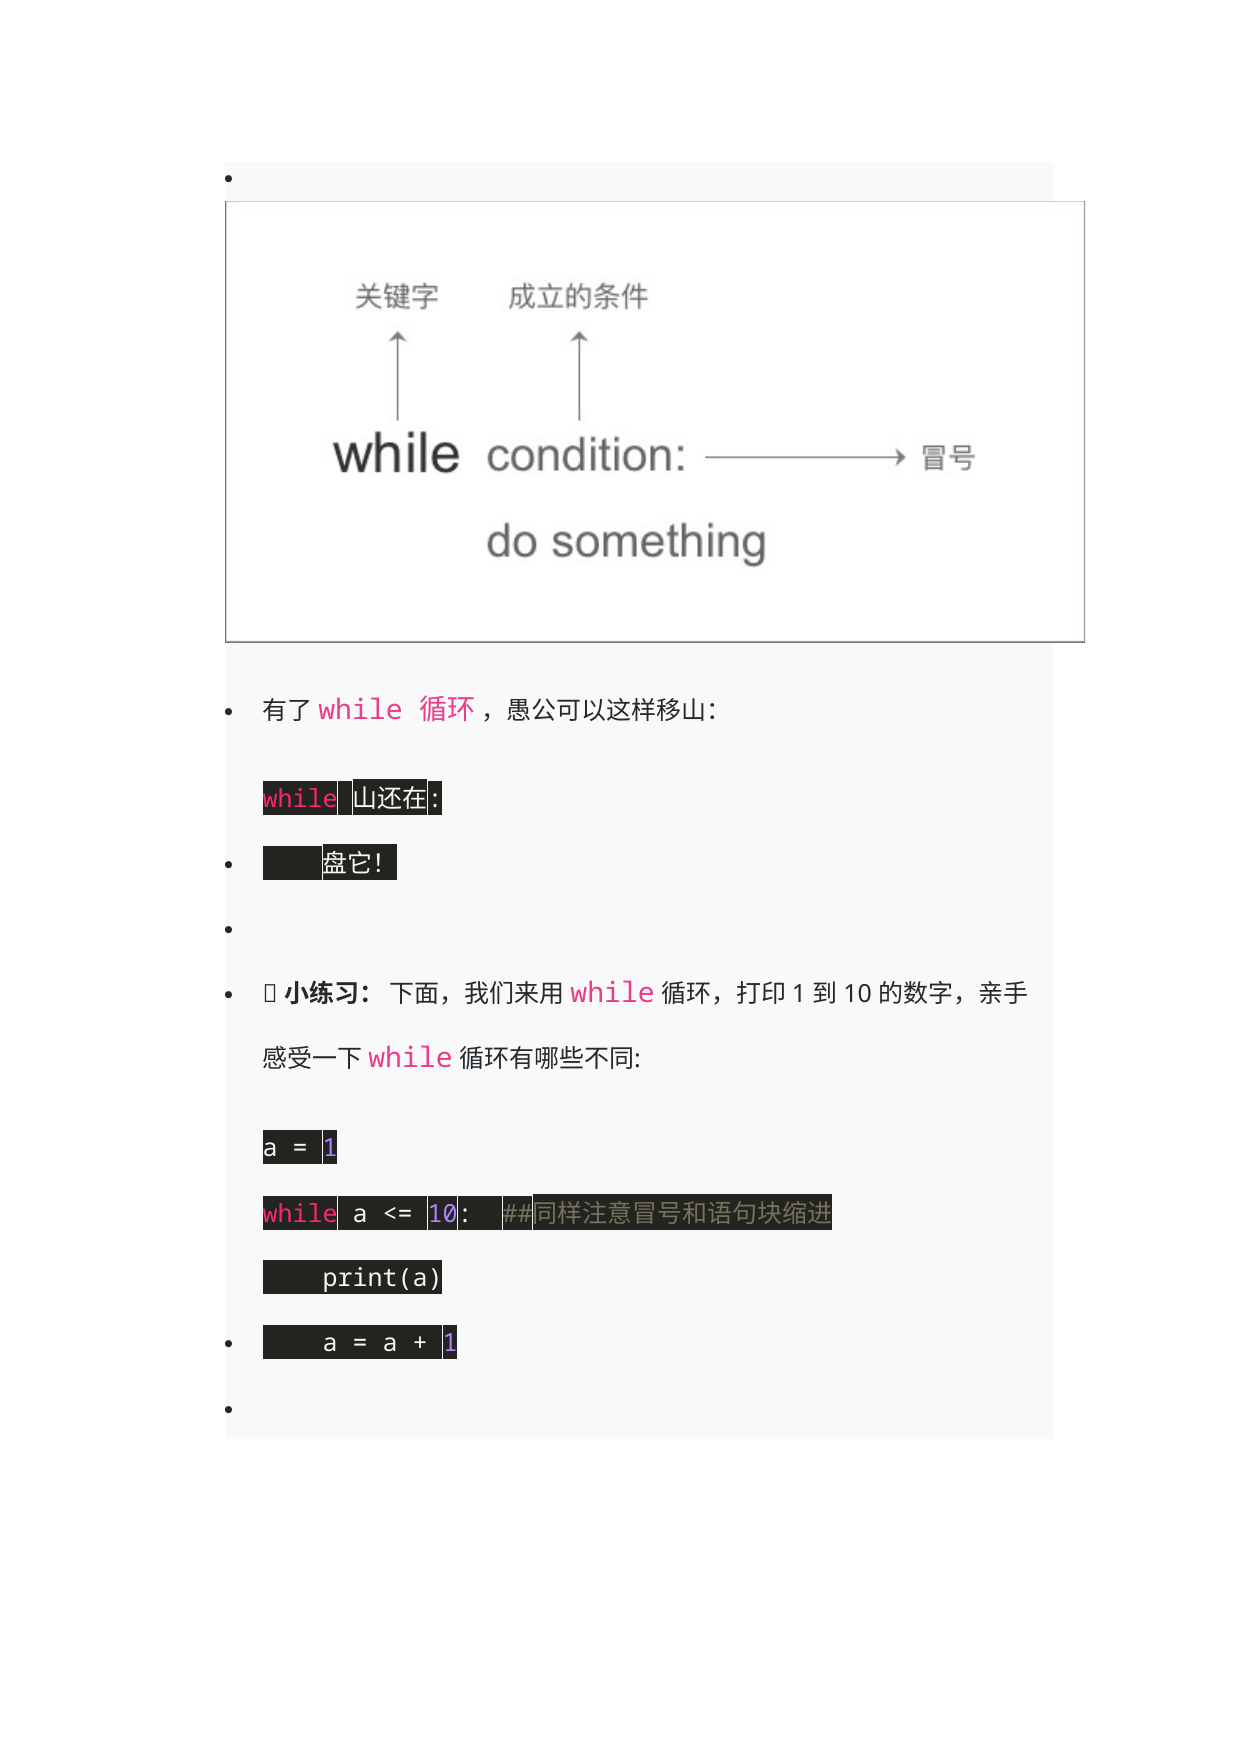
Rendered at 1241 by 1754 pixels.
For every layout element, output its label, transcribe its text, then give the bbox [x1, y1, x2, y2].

list 有了 while 循环 ，愚公可以这样移山： [225, 674, 1053, 739]
picture [225, 201, 1085, 643]
list while a <= 10: ##同样注意冒号和语句块缩进 [225, 1179, 1053, 1244]
list a = a + 1 [225, 1309, 1053, 1374]
list 🔥 小练习： 下面，我们来用 while 循环，打印 1 到 10 的数字，亲手感受一下 while 循环有哪些不同: [225, 959, 1053, 1089]
list print(a) [225, 1244, 1053, 1309]
list 盘它！ [225, 829, 1053, 894]
list while 山还在: [225, 764, 1053, 829]
list a = 1 [225, 1114, 1053, 1179]
